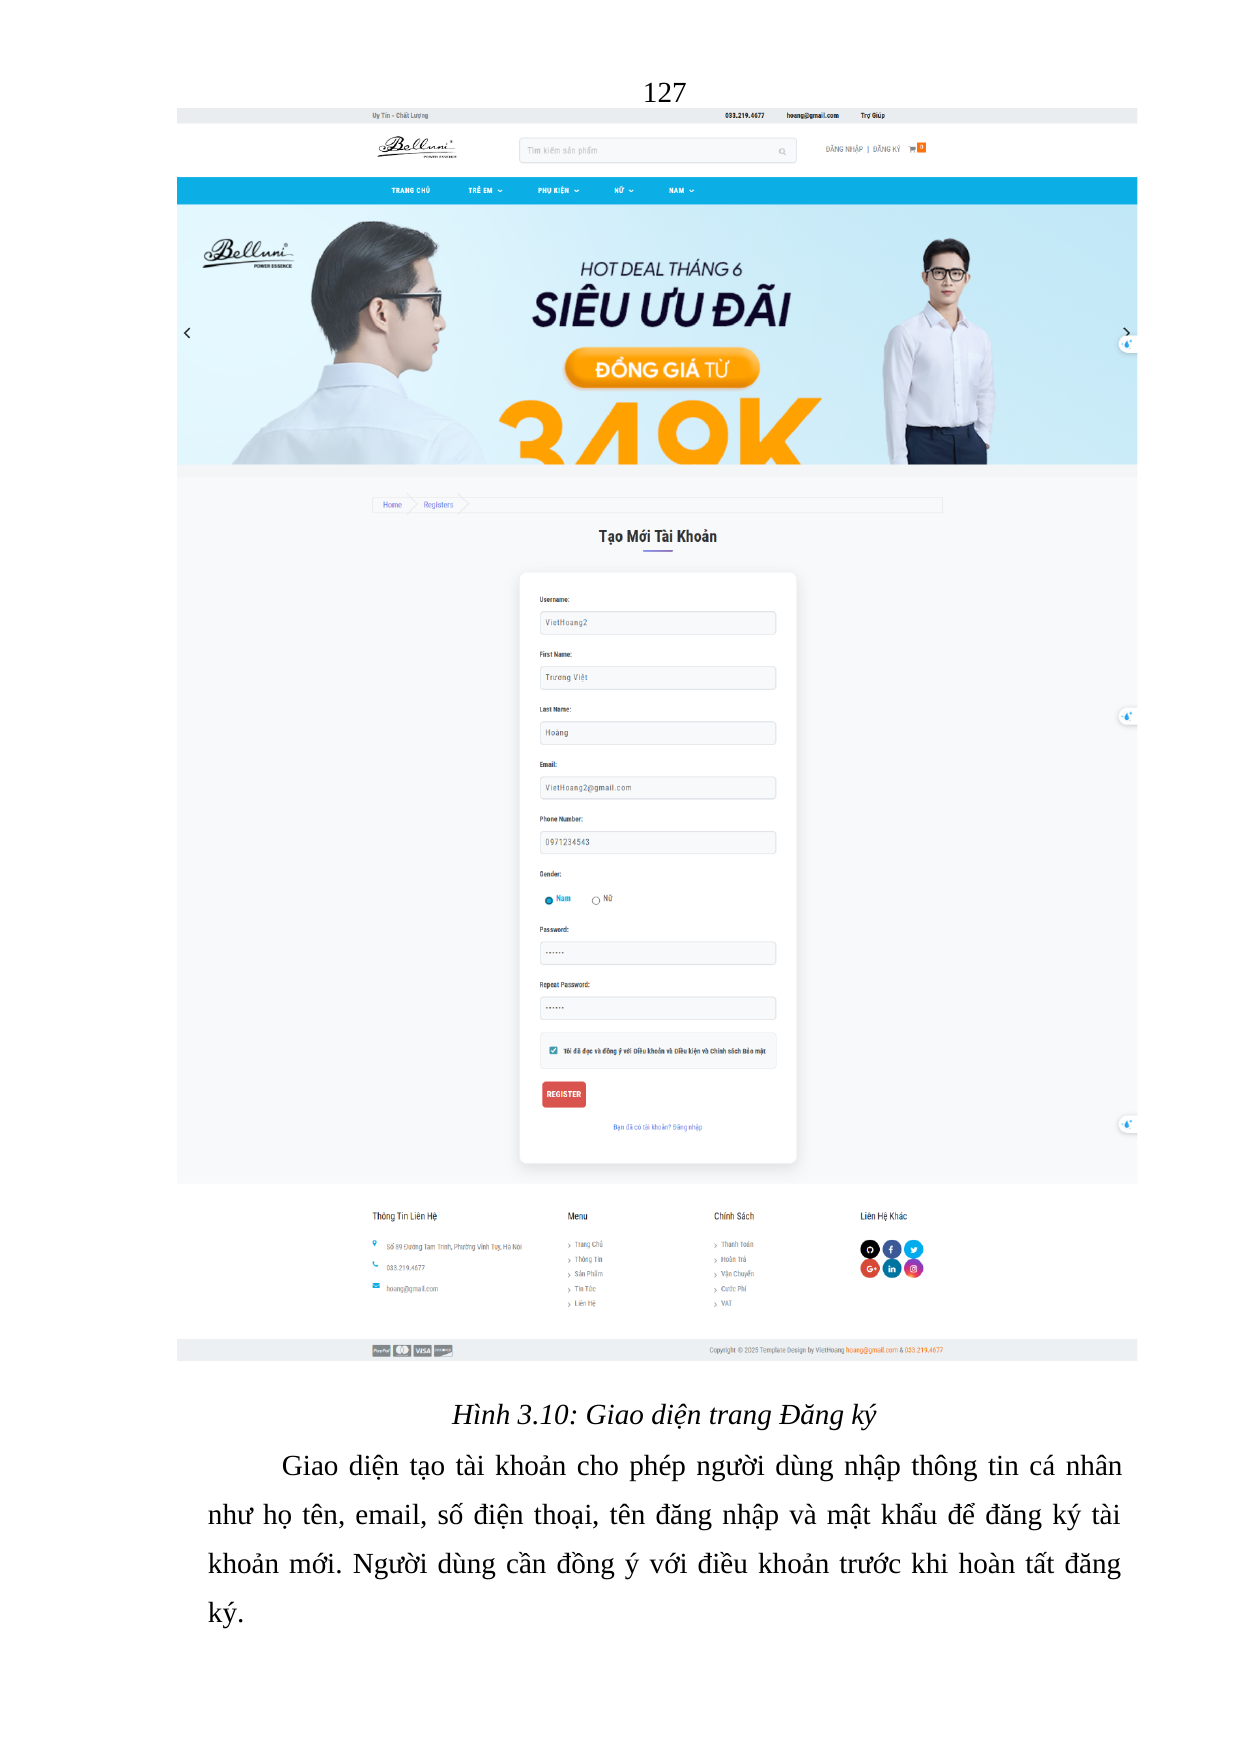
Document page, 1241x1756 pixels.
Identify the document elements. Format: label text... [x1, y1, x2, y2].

picture [177, 108, 1138, 177]
text Hình 3.10: Giao diện trang Đăng ký [452, 1397, 1137, 1430]
picture [397, 188, 413, 192]
picture [559, 187, 568, 193]
text Giao diện tạo tài khoản cho phép người dùng nhập thông tin cá nhân như họ tên, email, số điện thoại, tên đăng nhập và mật khẩu để đăng ký tài khoản mới. Người dùng cần đồng ý với điều khoản trước khi hoàn tất đăng ký. [208, 1448, 1122, 1629]
picture [177, 205, 1138, 1361]
picture [539, 188, 551, 193]
